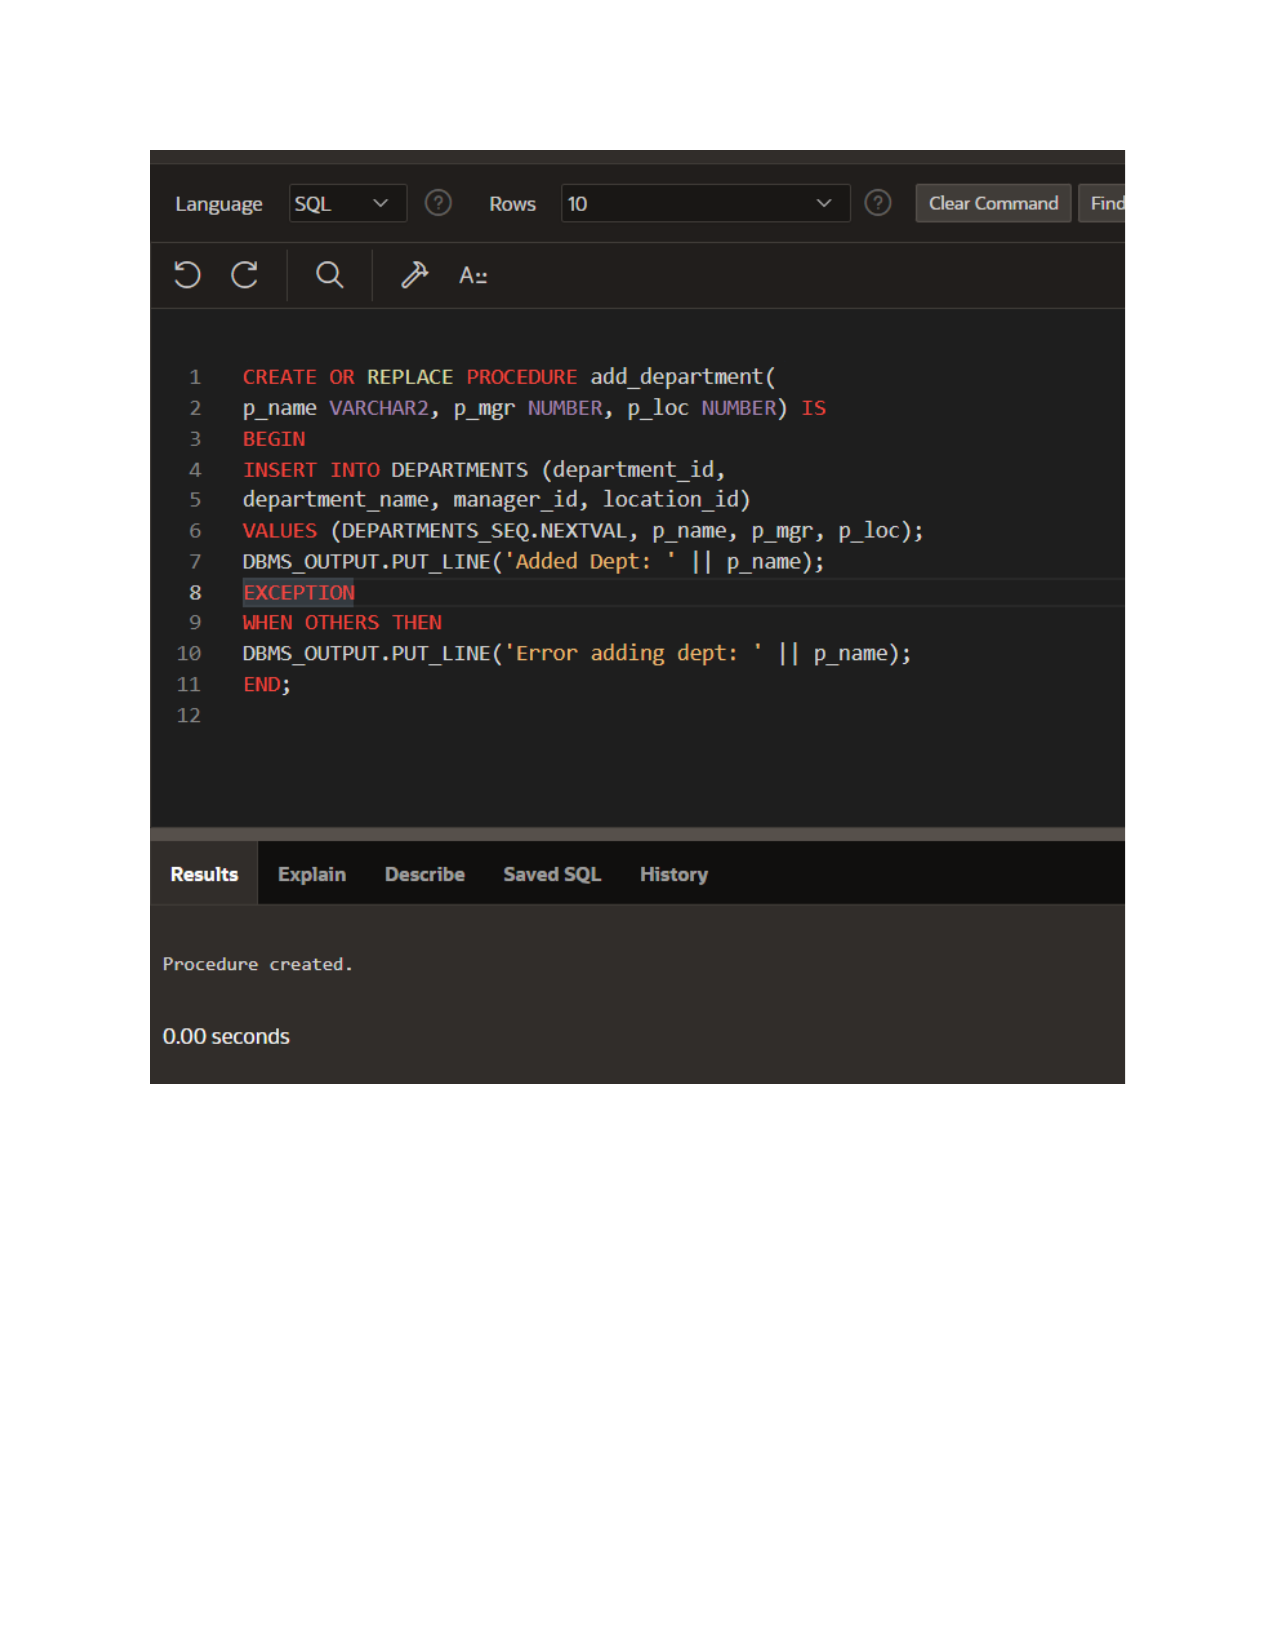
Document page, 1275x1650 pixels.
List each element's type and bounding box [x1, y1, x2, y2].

picture [150, 150, 1125, 1084]
